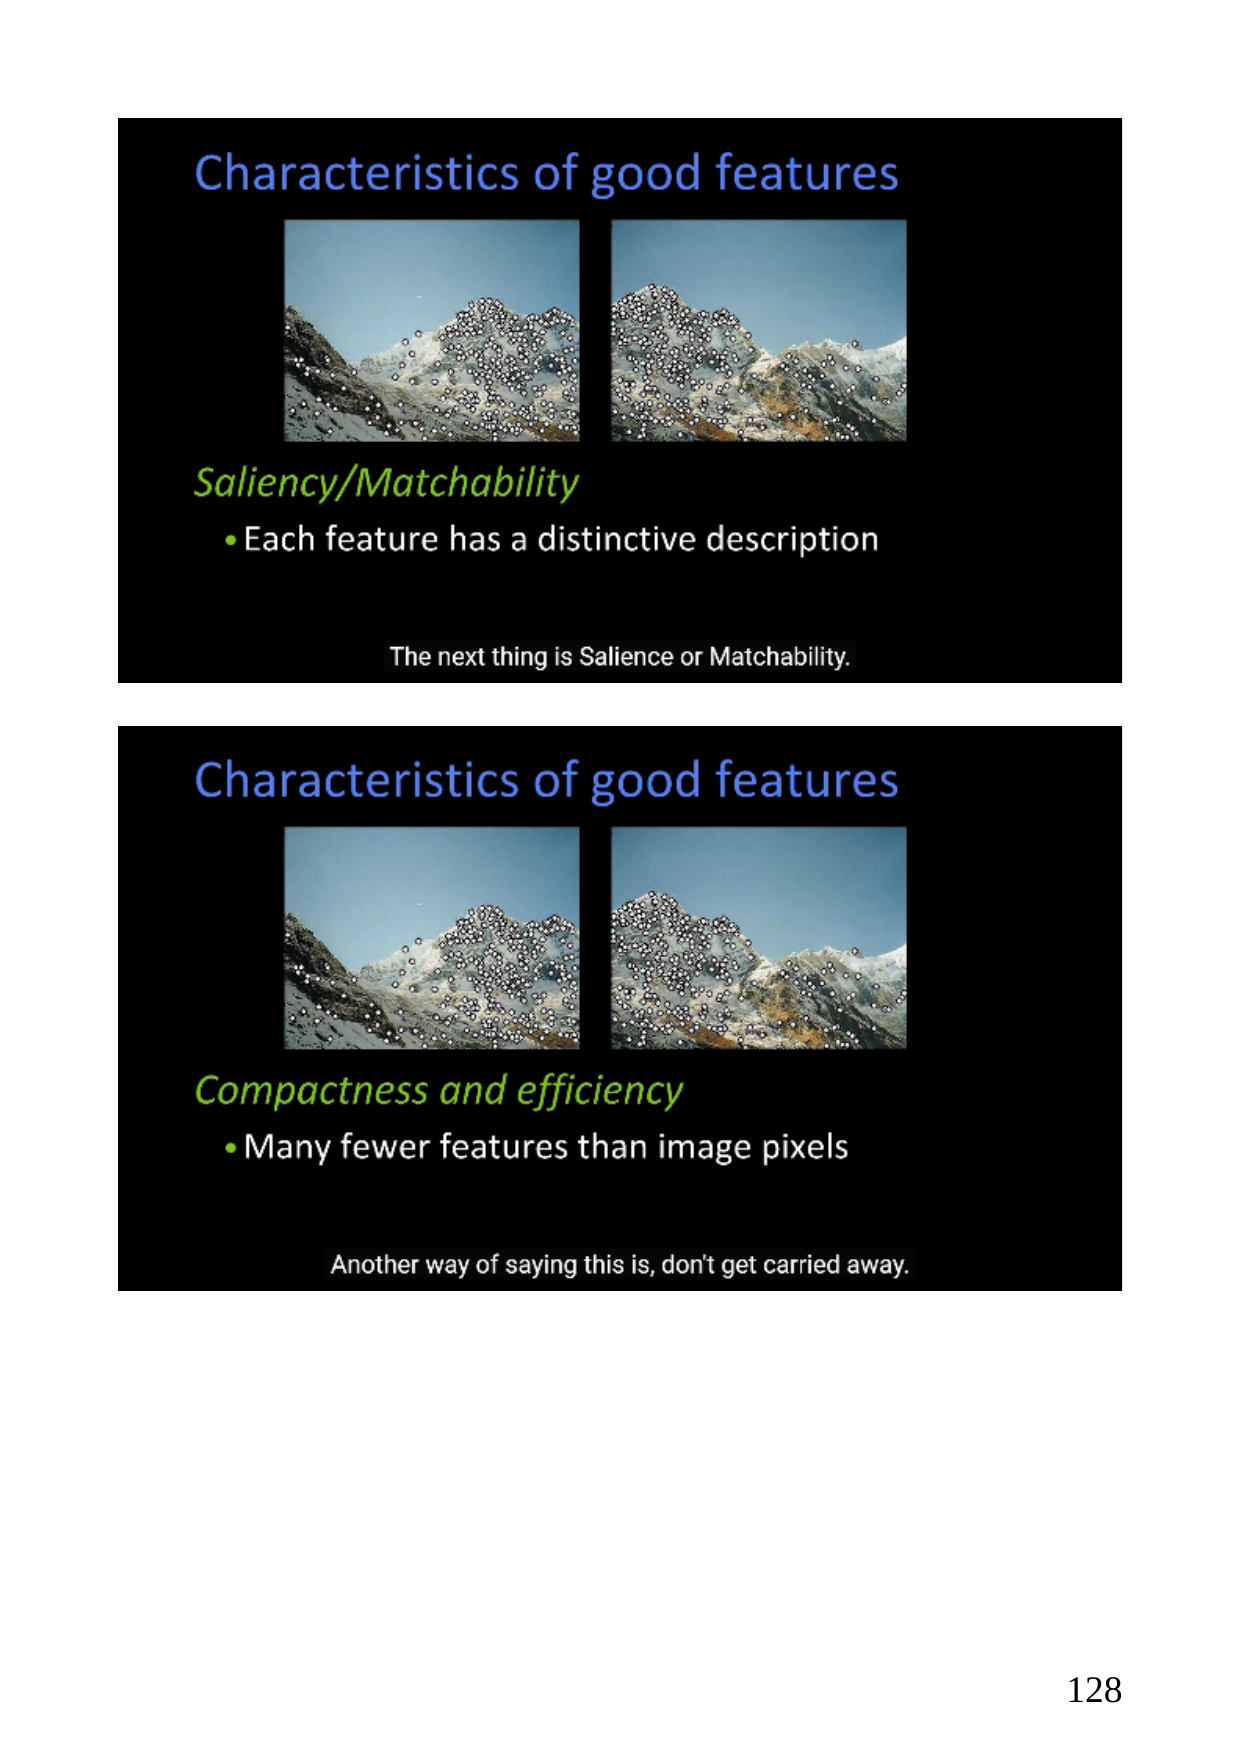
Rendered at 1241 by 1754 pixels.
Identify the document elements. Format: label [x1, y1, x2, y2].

picture [118, 118, 1123, 683]
picture [118, 726, 1123, 1291]
